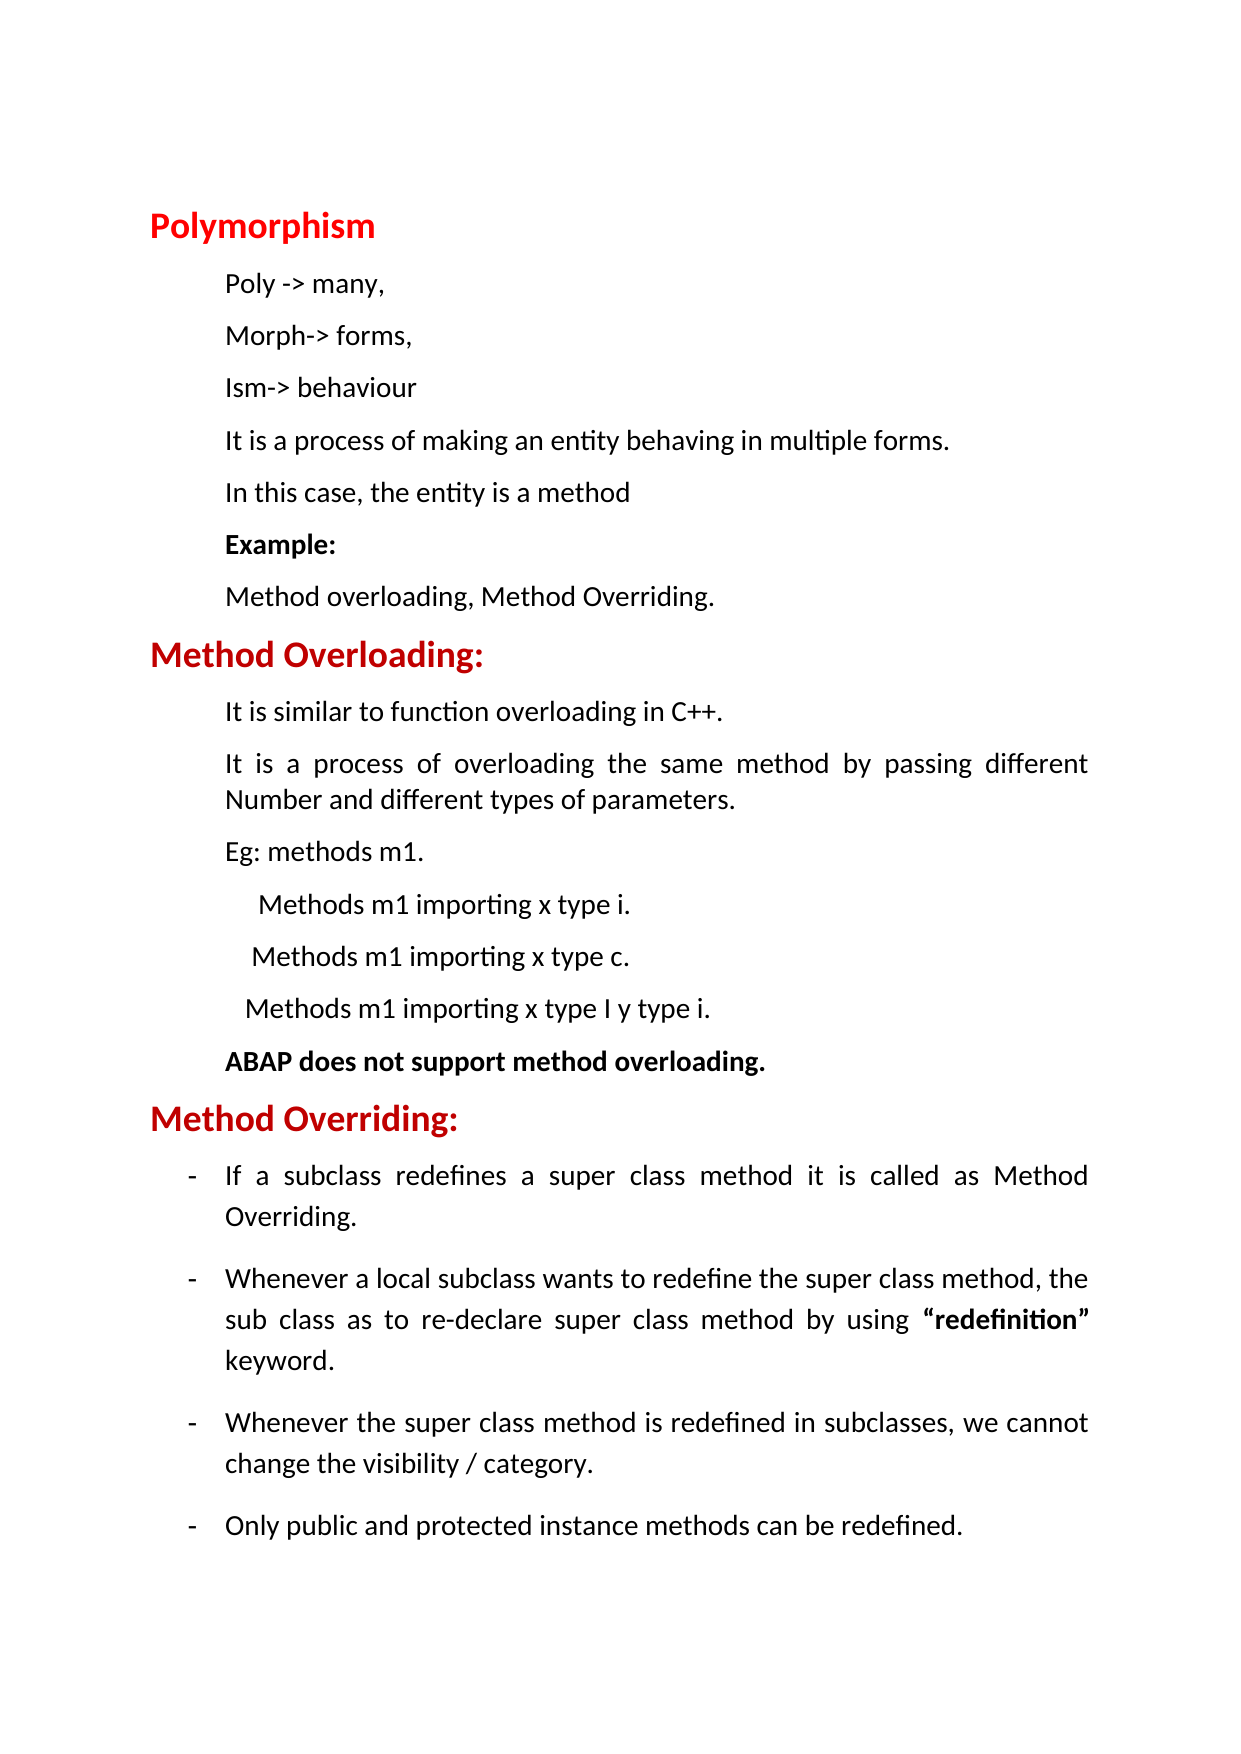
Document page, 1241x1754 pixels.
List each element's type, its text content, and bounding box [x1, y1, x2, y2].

text Example: [150, 526, 1090, 562]
list Whenever the super class method is redefined in subclasses, we cannot change the visibility / category. [187, 1404, 1090, 1480]
list If a subclass redefines a super class method it is called as Method Overriding. [187, 1157, 1090, 1234]
text Method Overriding: [150, 1095, 1090, 1141]
text Method Overloading: [150, 631, 1090, 677]
text Eg: methods m1. [150, 833, 1090, 869]
text In this case, the entity is a method [150, 474, 1090, 509]
text It is a process of making an entity behaving in multiple forms. [150, 422, 1090, 457]
text Ism-> behaviour [150, 369, 1090, 405]
text Methods m1 importing x type I y type i. [150, 990, 1090, 1026]
text Polymorphism [150, 202, 1090, 248]
text Methods m1 importing x type c. [150, 938, 1090, 974]
text Morph-> forms, [150, 317, 1090, 353]
text ABAP does not support method overloading. [150, 1043, 1090, 1078]
text It is similar to function overloading in C++. [150, 693, 1090, 729]
text It is a process of overloading the same method by passing different Number and different types of parameters. [225, 746, 1090, 817]
list Whenever a local subclass wants to redefine the super class method, the sub class as to re-declare super class method by using “redefinition” keyword. [187, 1260, 1090, 1378]
text Methods m1 importing x type i. [150, 886, 1090, 921]
text Method overloading, Method Overriding. [150, 578, 1090, 614]
list Only public and protected instance methods can be redefined. [187, 1507, 1090, 1542]
text Poly -> many, [150, 265, 1090, 300]
